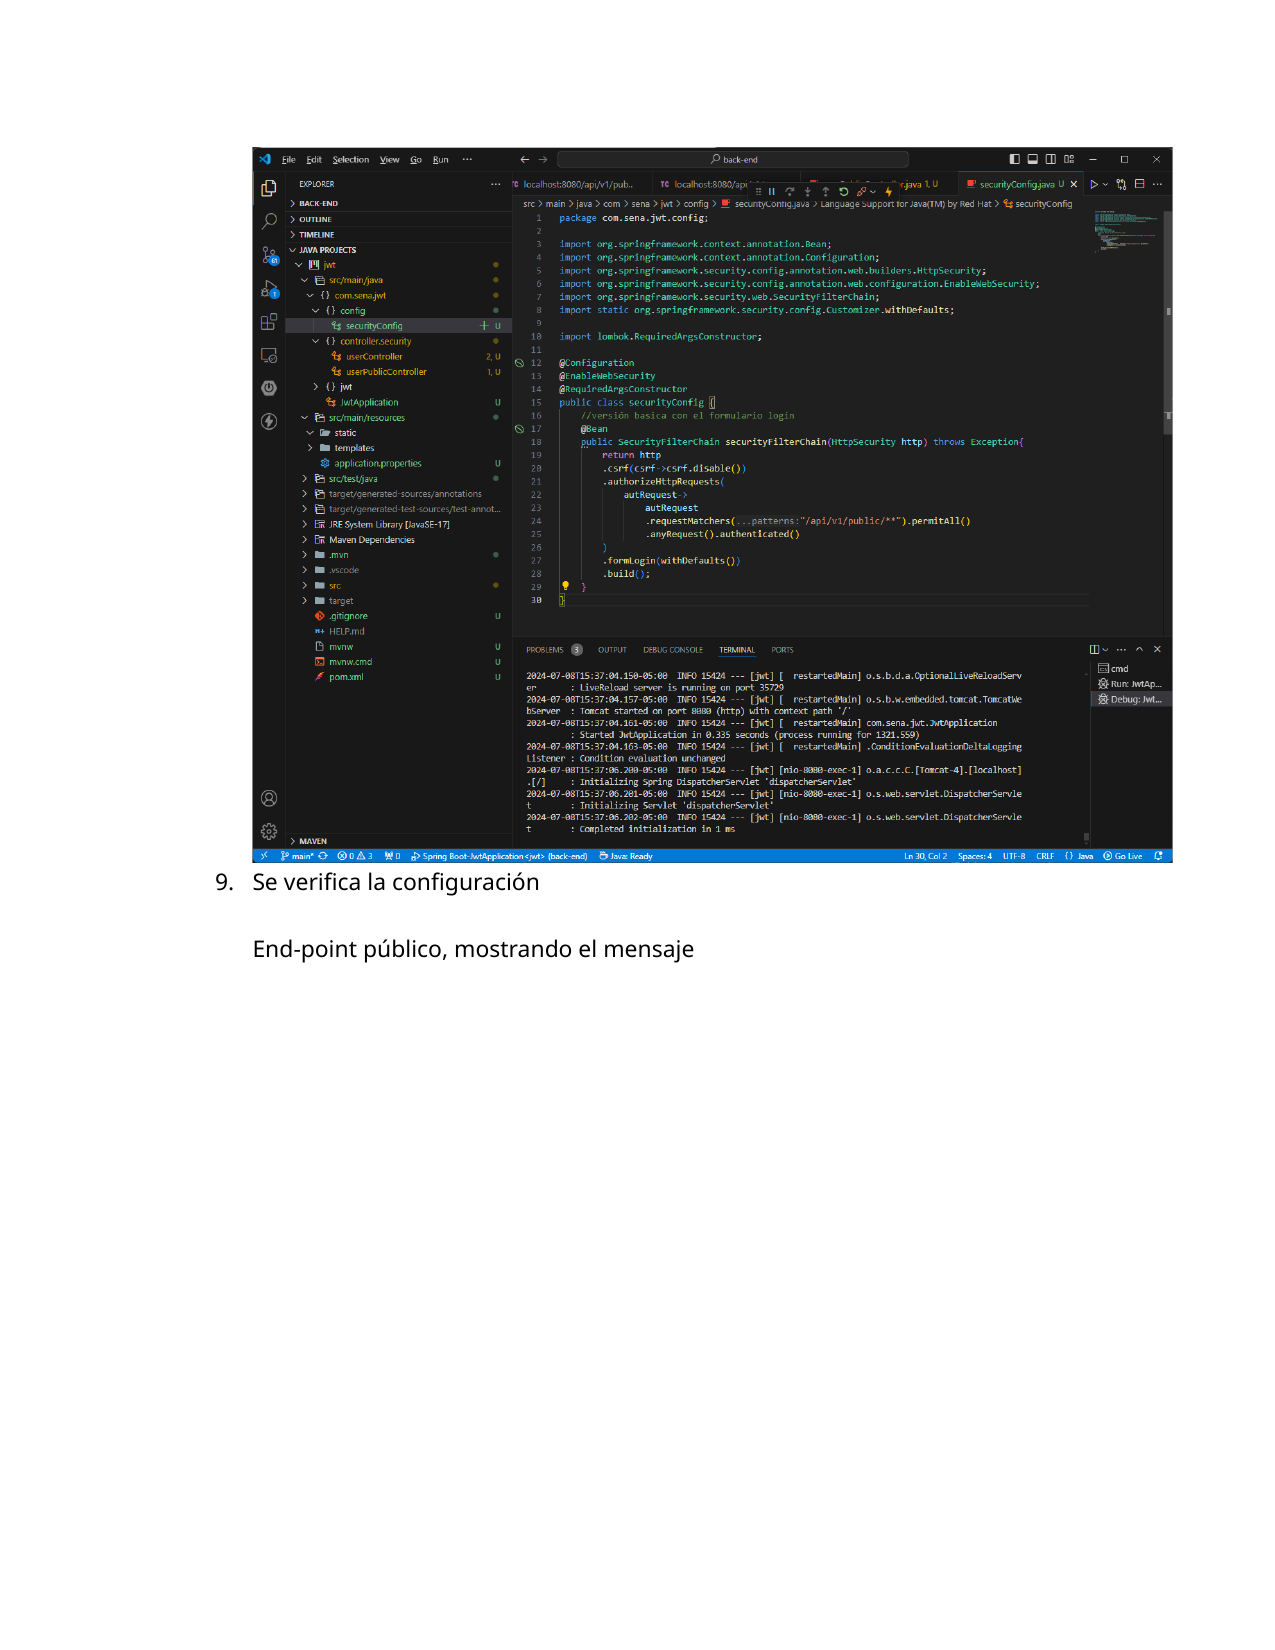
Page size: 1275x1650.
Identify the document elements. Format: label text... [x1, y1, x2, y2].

list Se verifica la configuración [215, 866, 1098, 897]
picture [252, 147, 1173, 863]
list End-point público, mostrando el mensaje [252, 933, 1098, 964]
